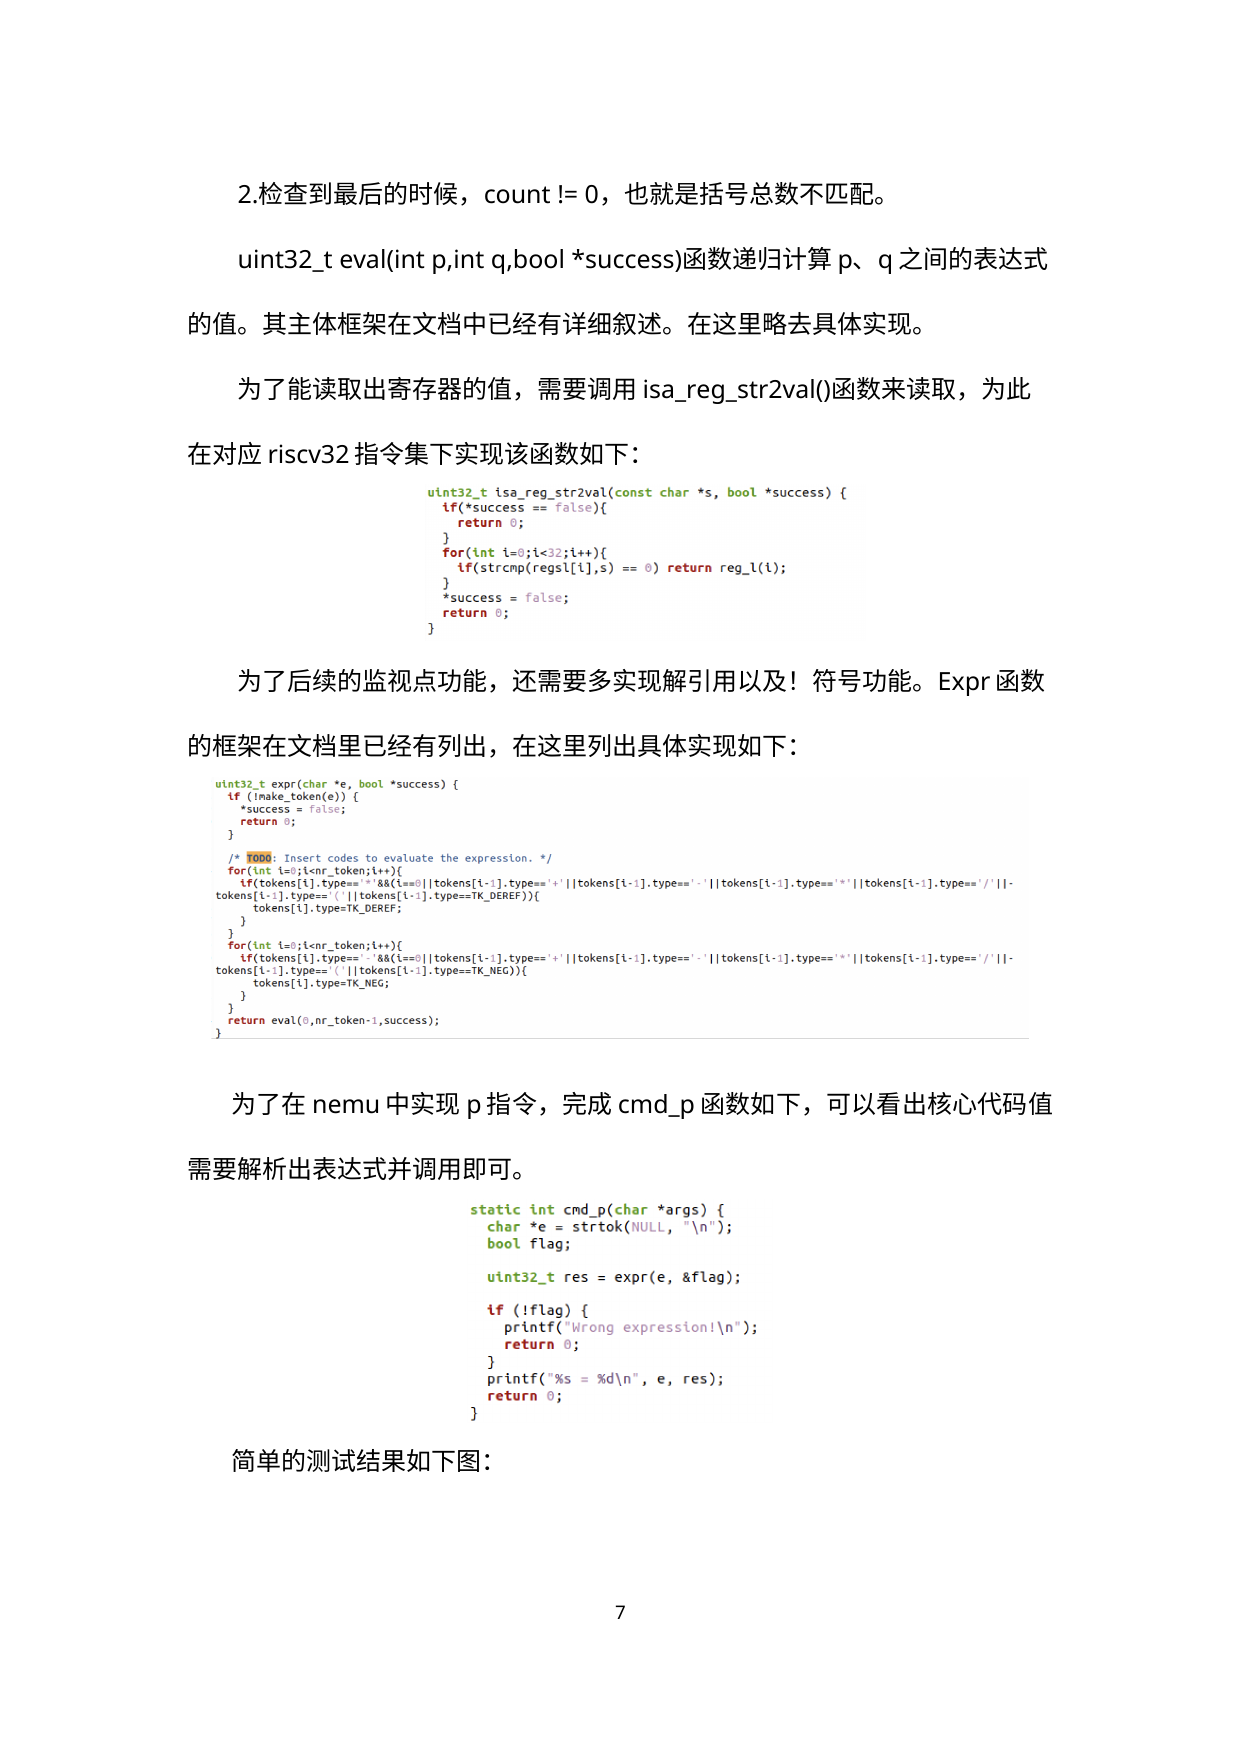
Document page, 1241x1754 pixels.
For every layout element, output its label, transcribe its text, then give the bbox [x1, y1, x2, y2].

text 为了在nemu中实现p指令，完成cmd_p函数如下，可以看出核心代码值需要解析出表达式并调用即可。 [187, 1070, 1053, 1200]
text uint32_t eval(int p,int q,bool *success)函数递归计算p、q之间的表达式的值。其主体框架在文档中已经有详细叙述。在这里略去具体实现。 [187, 225, 1053, 355]
text 简单的测试结果如下图： [187, 1427, 1053, 1492]
text 为了后续的监视点功能，还需要多实现解引用以及！符号功能。Expr函数的框架在文档里已经有列出，在这里列出具体实现如下： [187, 647, 1053, 777]
picture [211, 777, 1029, 1039]
picture [467, 1199, 773, 1423]
text 为了能读取出寄存器的值，需要调用isa_reg_str2val()函数来读取，为此在对应riscv32指令集下实现该函数如下： [187, 355, 1053, 485]
text 2.检查到最后的时候，count != 0，也就是括号总数不匹配。 [187, 160, 1053, 225]
picture [424, 484, 866, 641]
